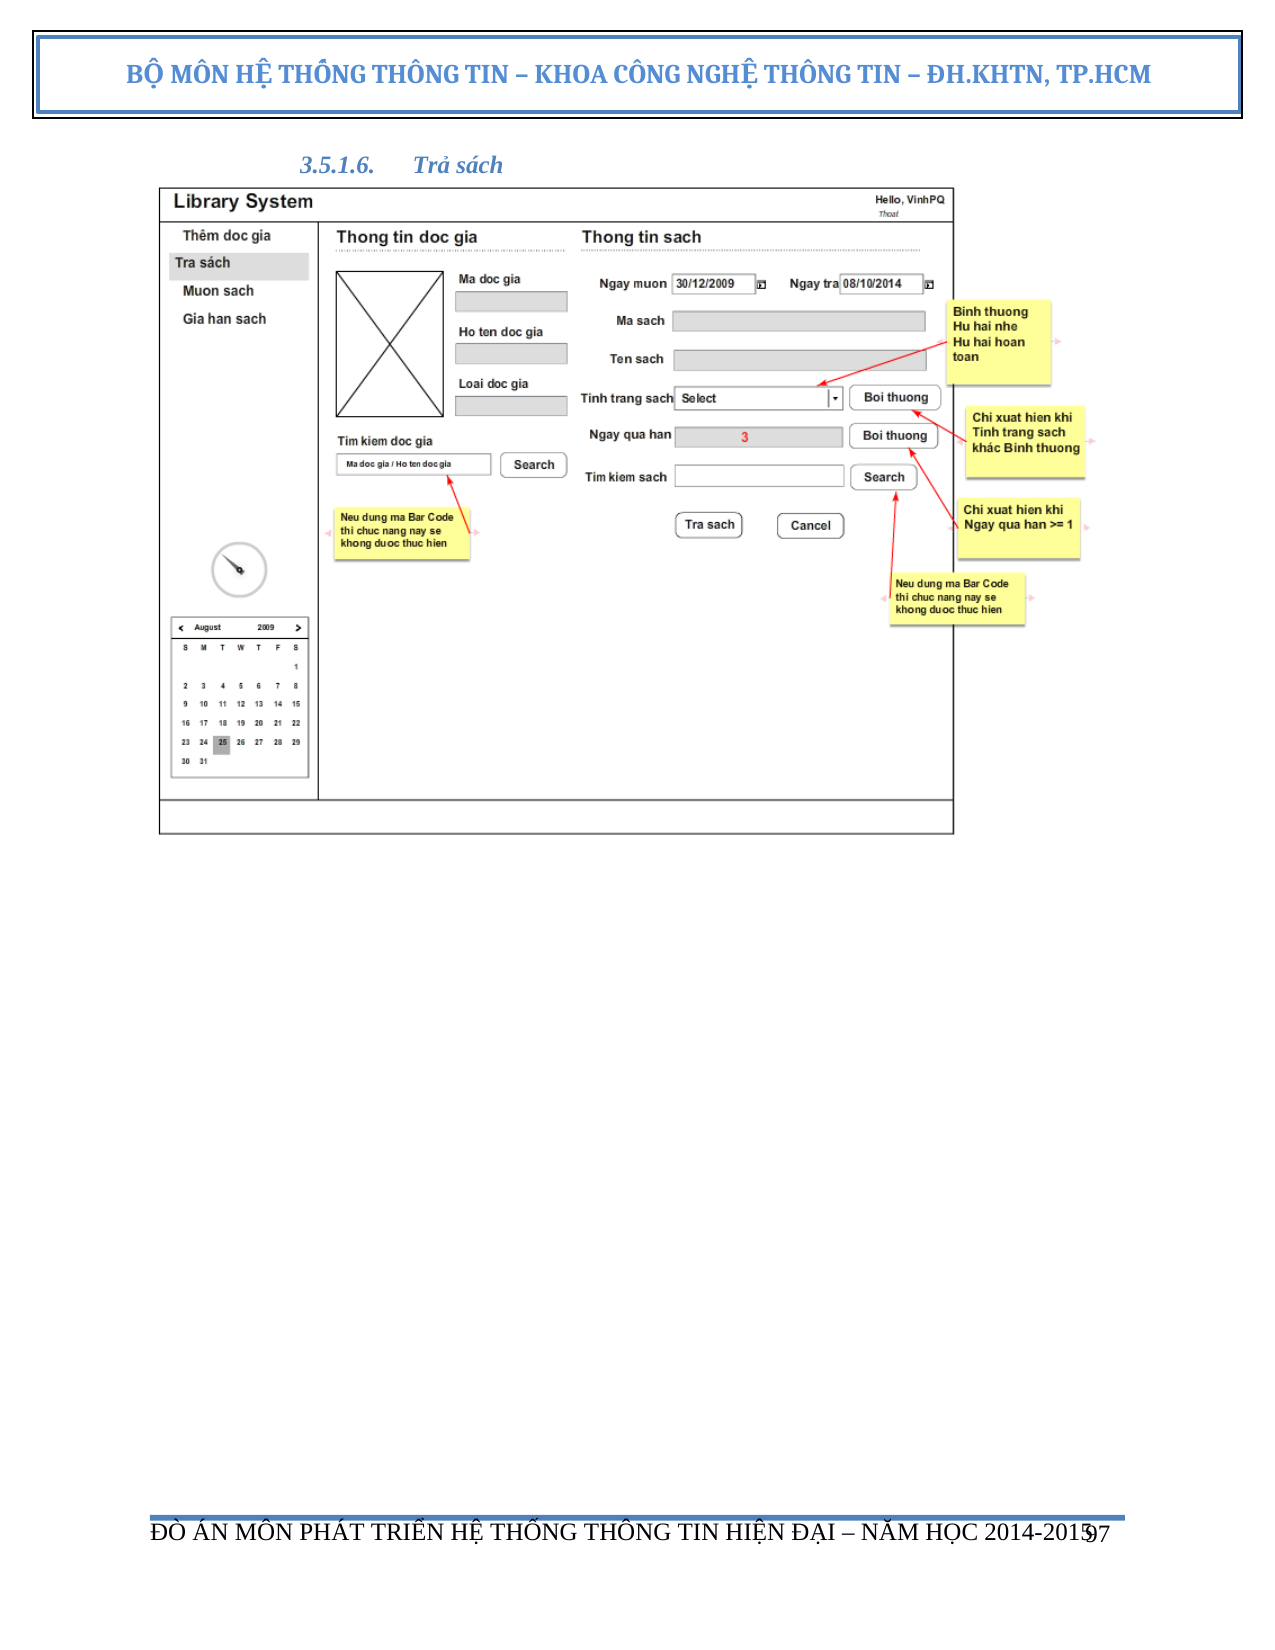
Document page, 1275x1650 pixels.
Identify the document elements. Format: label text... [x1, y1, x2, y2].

picture [150, 183, 1125, 844]
subtitle Trả sách [300, 150, 1125, 179]
